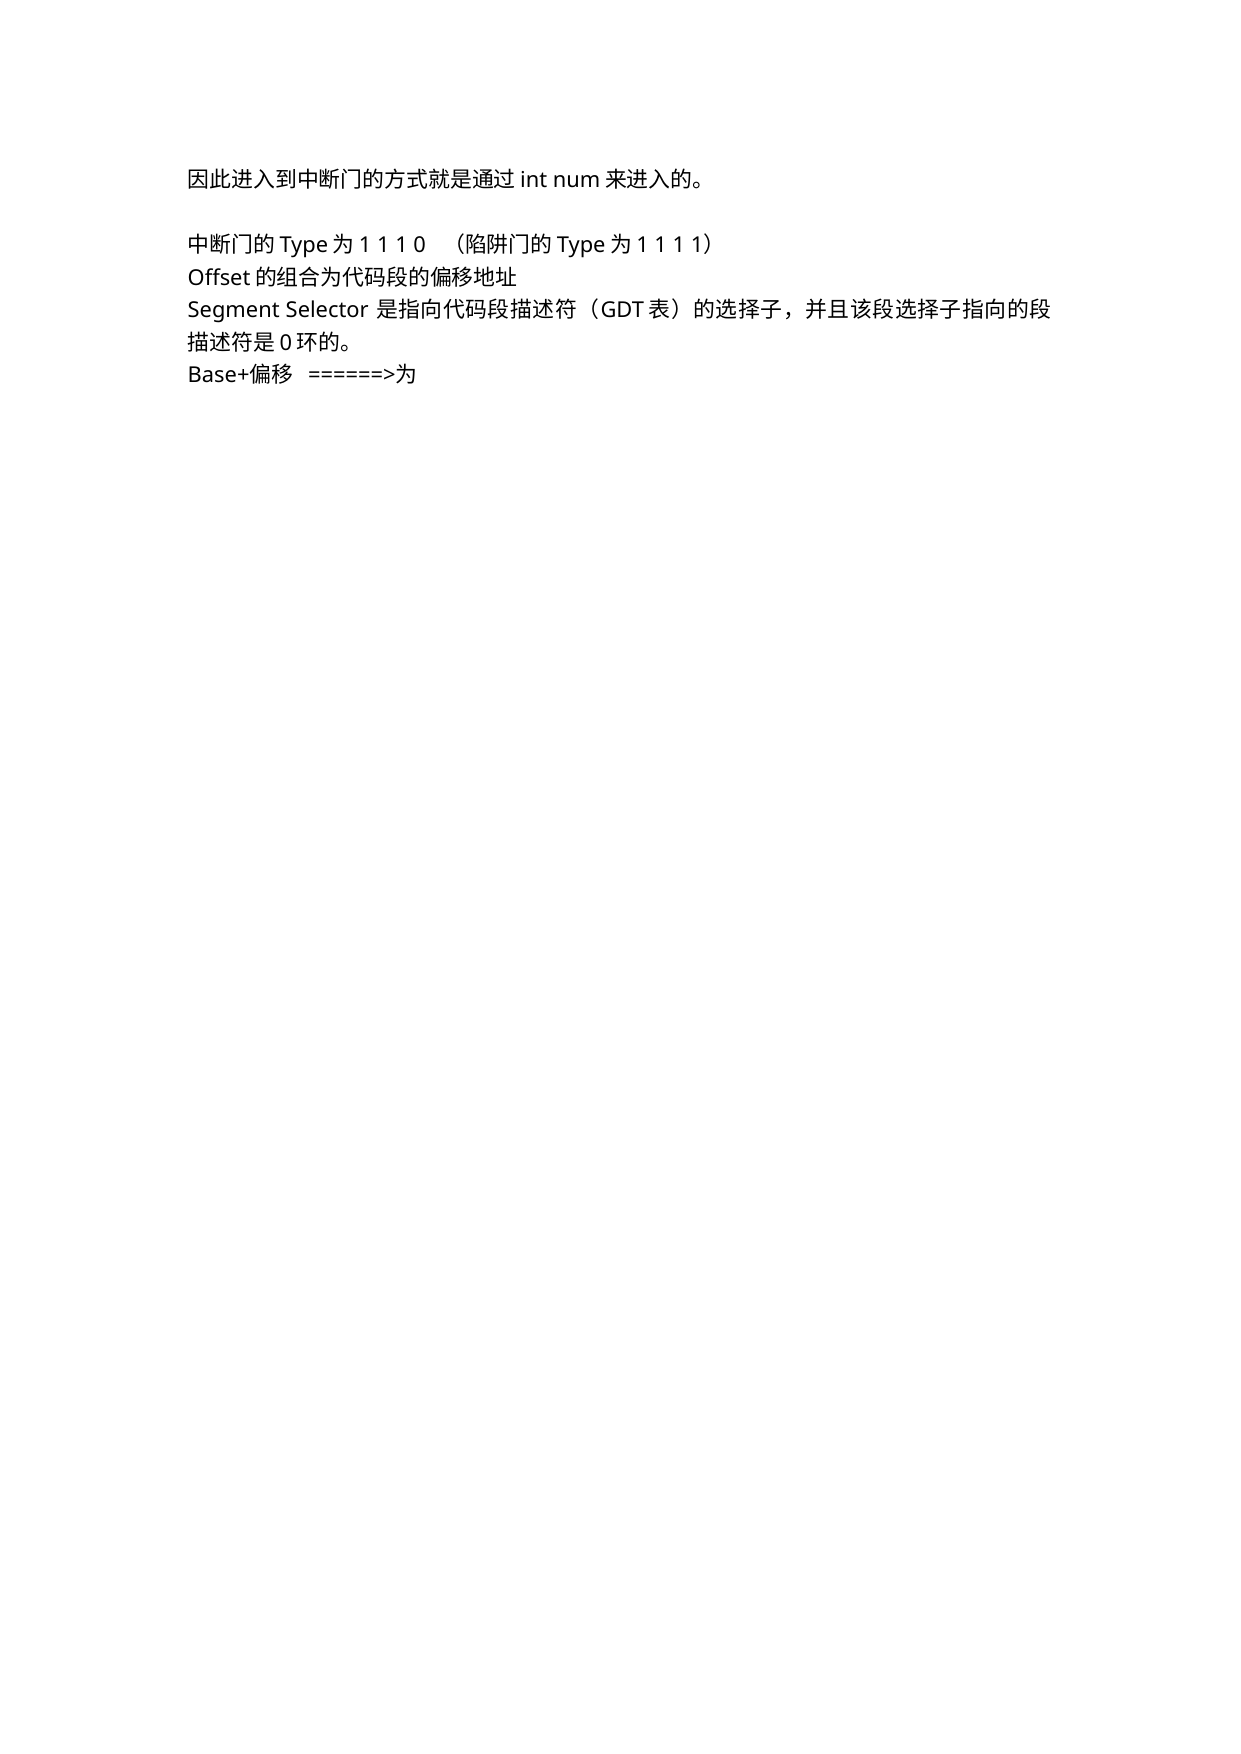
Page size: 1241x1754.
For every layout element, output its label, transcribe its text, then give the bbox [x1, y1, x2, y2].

text Segment Selector 是指向代码段描述符（GDT表）的选择子，并且该段选择子指向的段描述符是0环的。 [187, 292, 1053, 357]
text 中断门的Type为1 1 1 0 （陷阱门的Type为1 1 1 1） [187, 227, 1053, 259]
text 因此进入到中断门的方式就是通过int num来进入的。 [187, 162, 1053, 194]
text Offset的组合为代码段的偏移地址 [187, 259, 1053, 292]
text Base+偏移 ======>为 [187, 357, 1053, 389]
